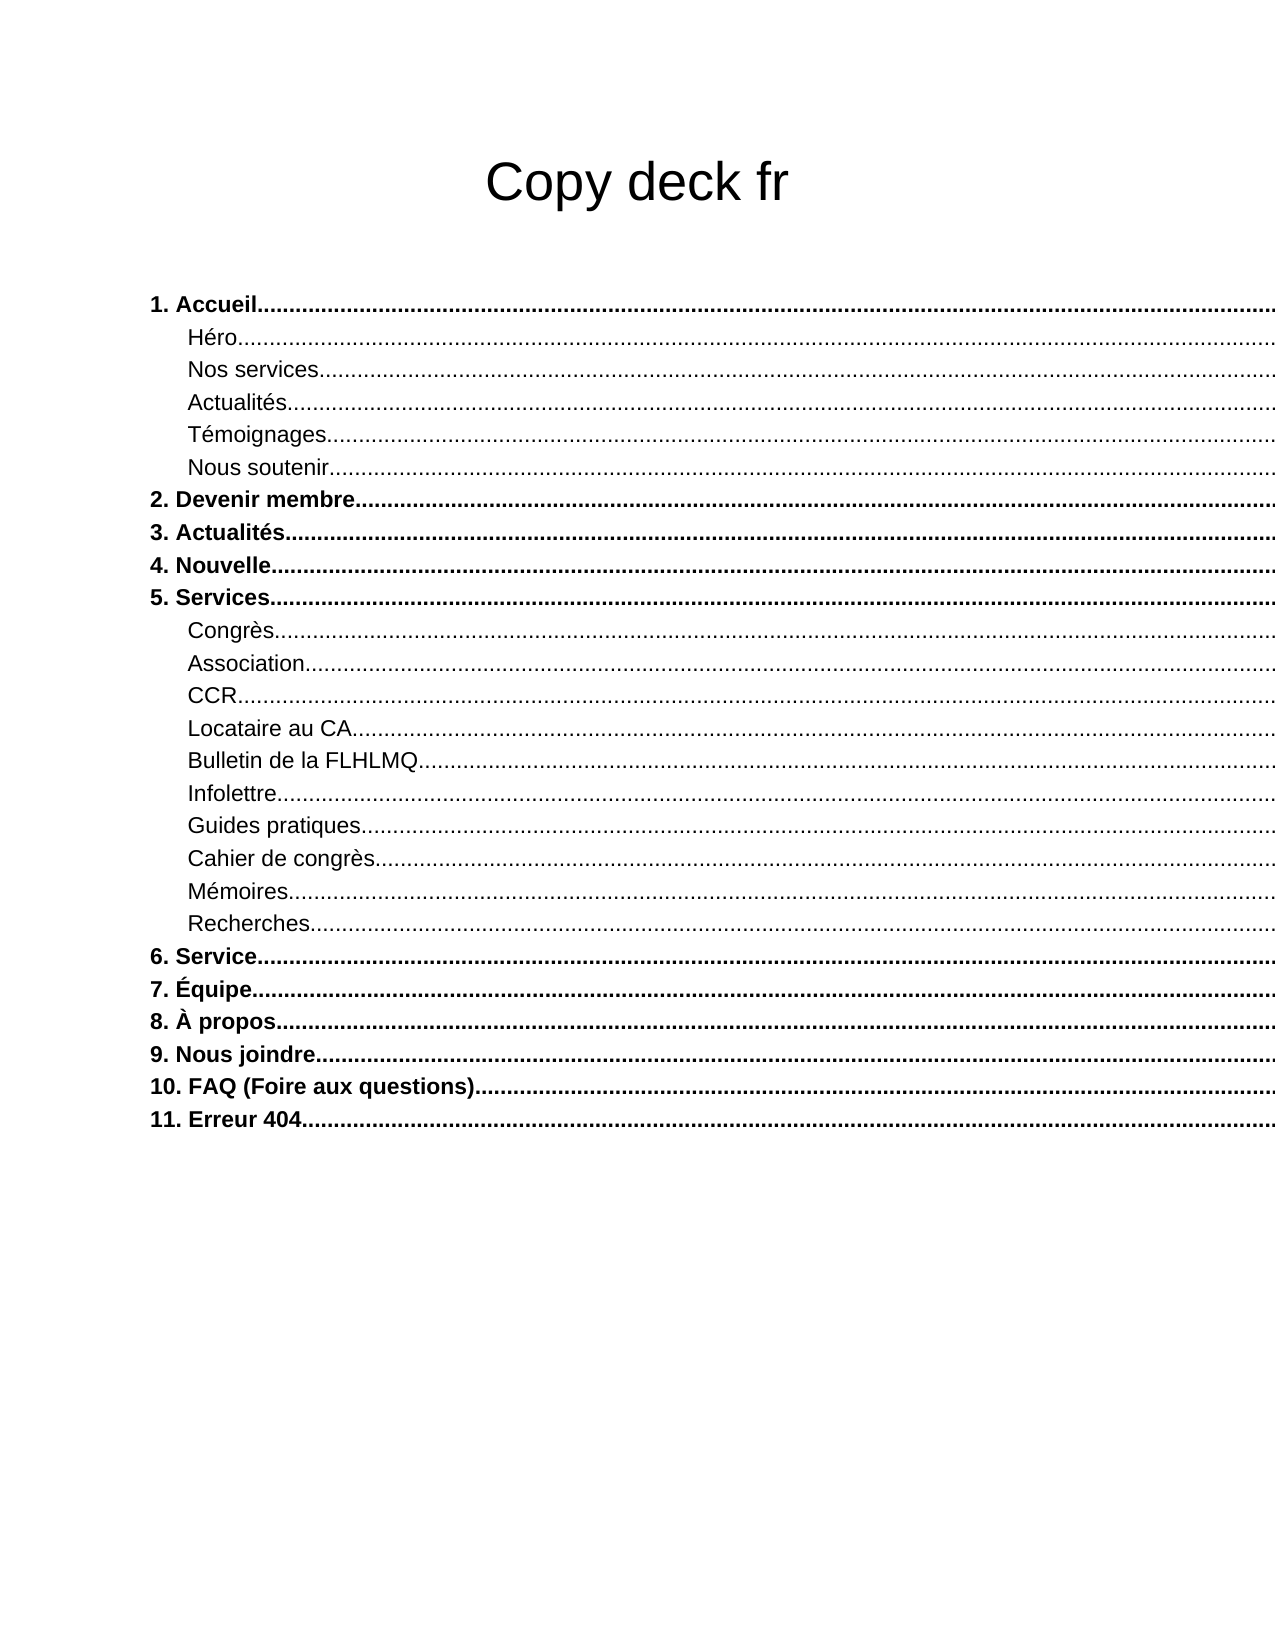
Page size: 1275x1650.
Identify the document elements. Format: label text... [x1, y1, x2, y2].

title Copy deck fr [150, 150, 1125, 212]
